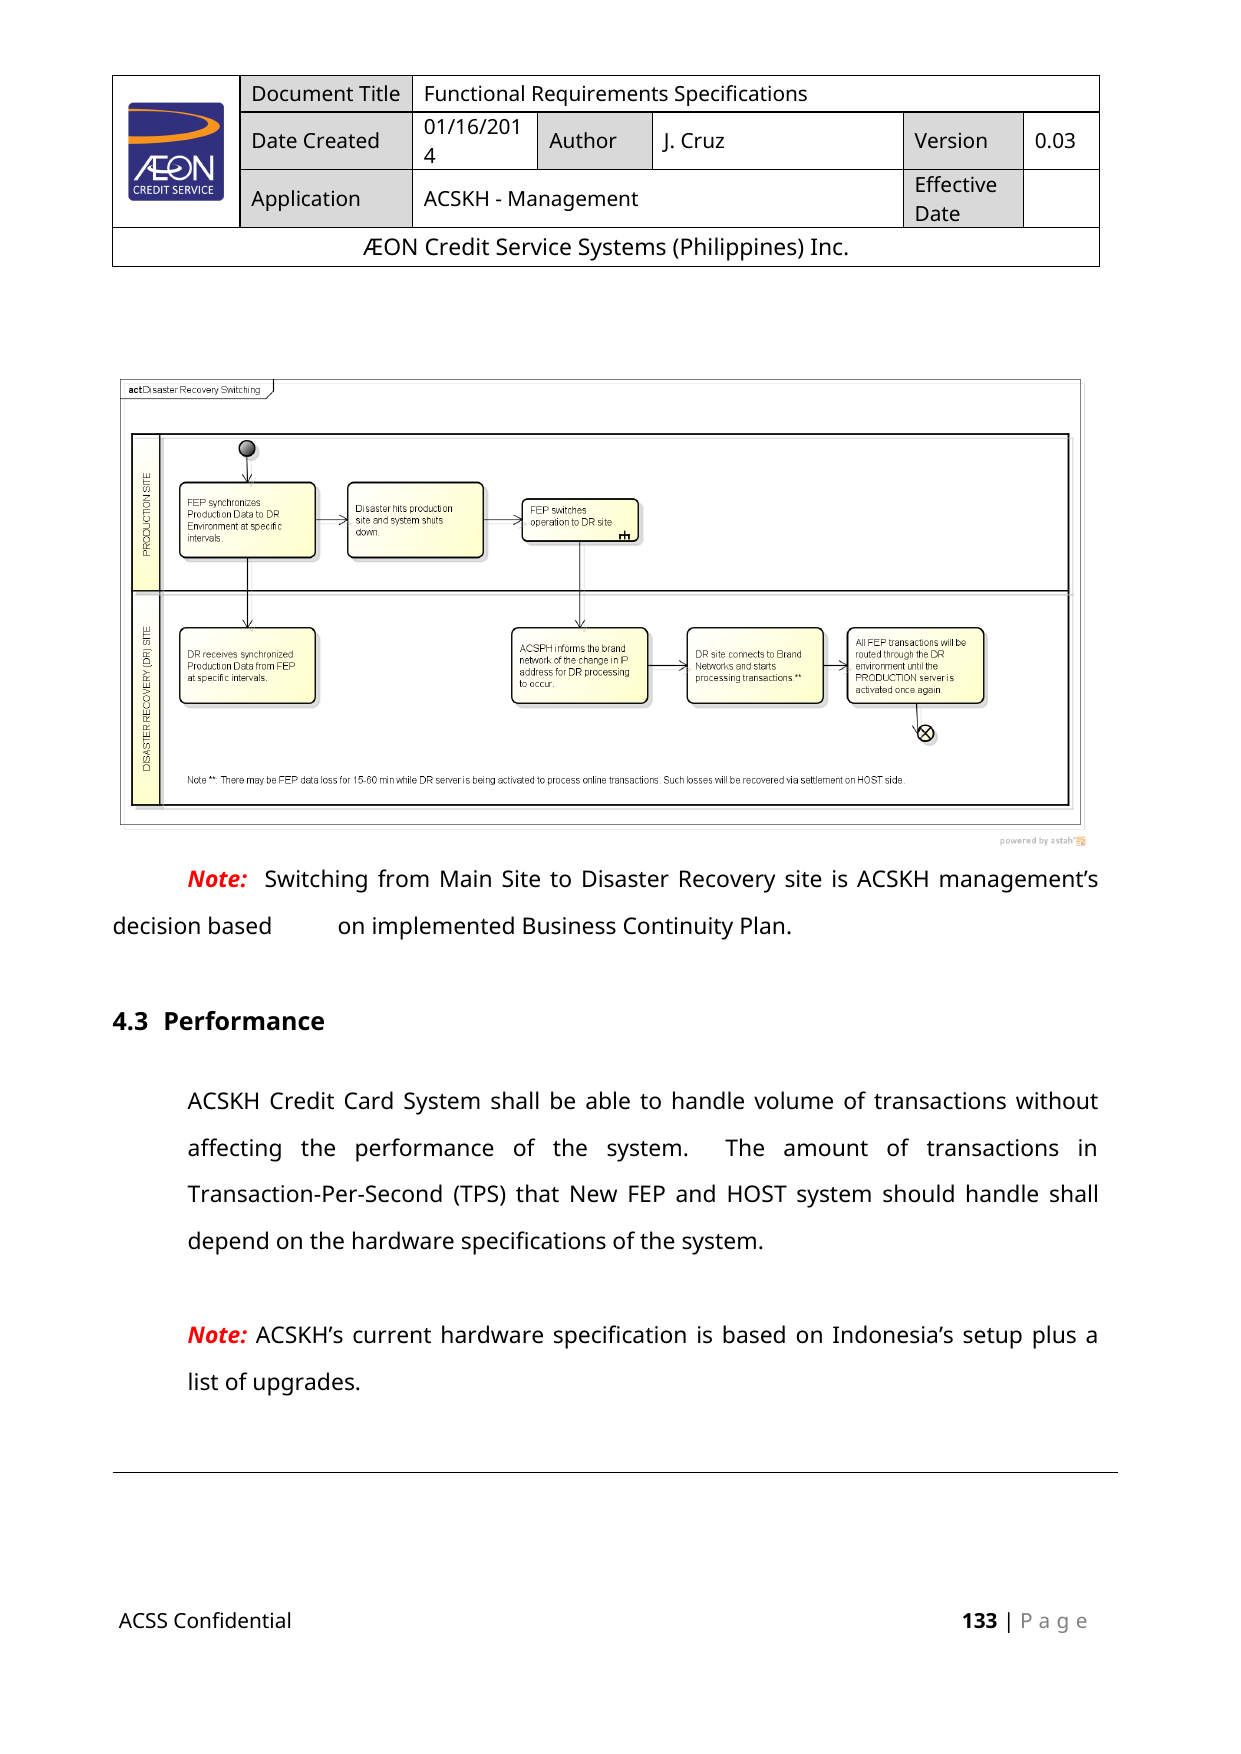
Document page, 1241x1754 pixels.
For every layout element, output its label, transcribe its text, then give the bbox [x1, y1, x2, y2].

list ACSKH Credit Card System shall be able to handle volume of transactions without affecting the performance of the system. The amount of transactions in Transaction-Per-Second (TPS) that New FEP and HOST system should handle shall depend on the hardware specifications of the system. [187, 1084, 1099, 1256]
picture [123, 97, 229, 206]
subtitle Performance [112, 1004, 1099, 1038]
picture [112, 371, 1088, 848]
list Note: ACSKH’s current hardware specification is based on Indonesia’s setup plus a list of upgrades. [187, 1319, 1099, 1397]
text Note: Switching from Main Site to Disaster Recovery site is ACSKH management’s decision based on implemented Business Continuity Plan. [112, 863, 1099, 941]
